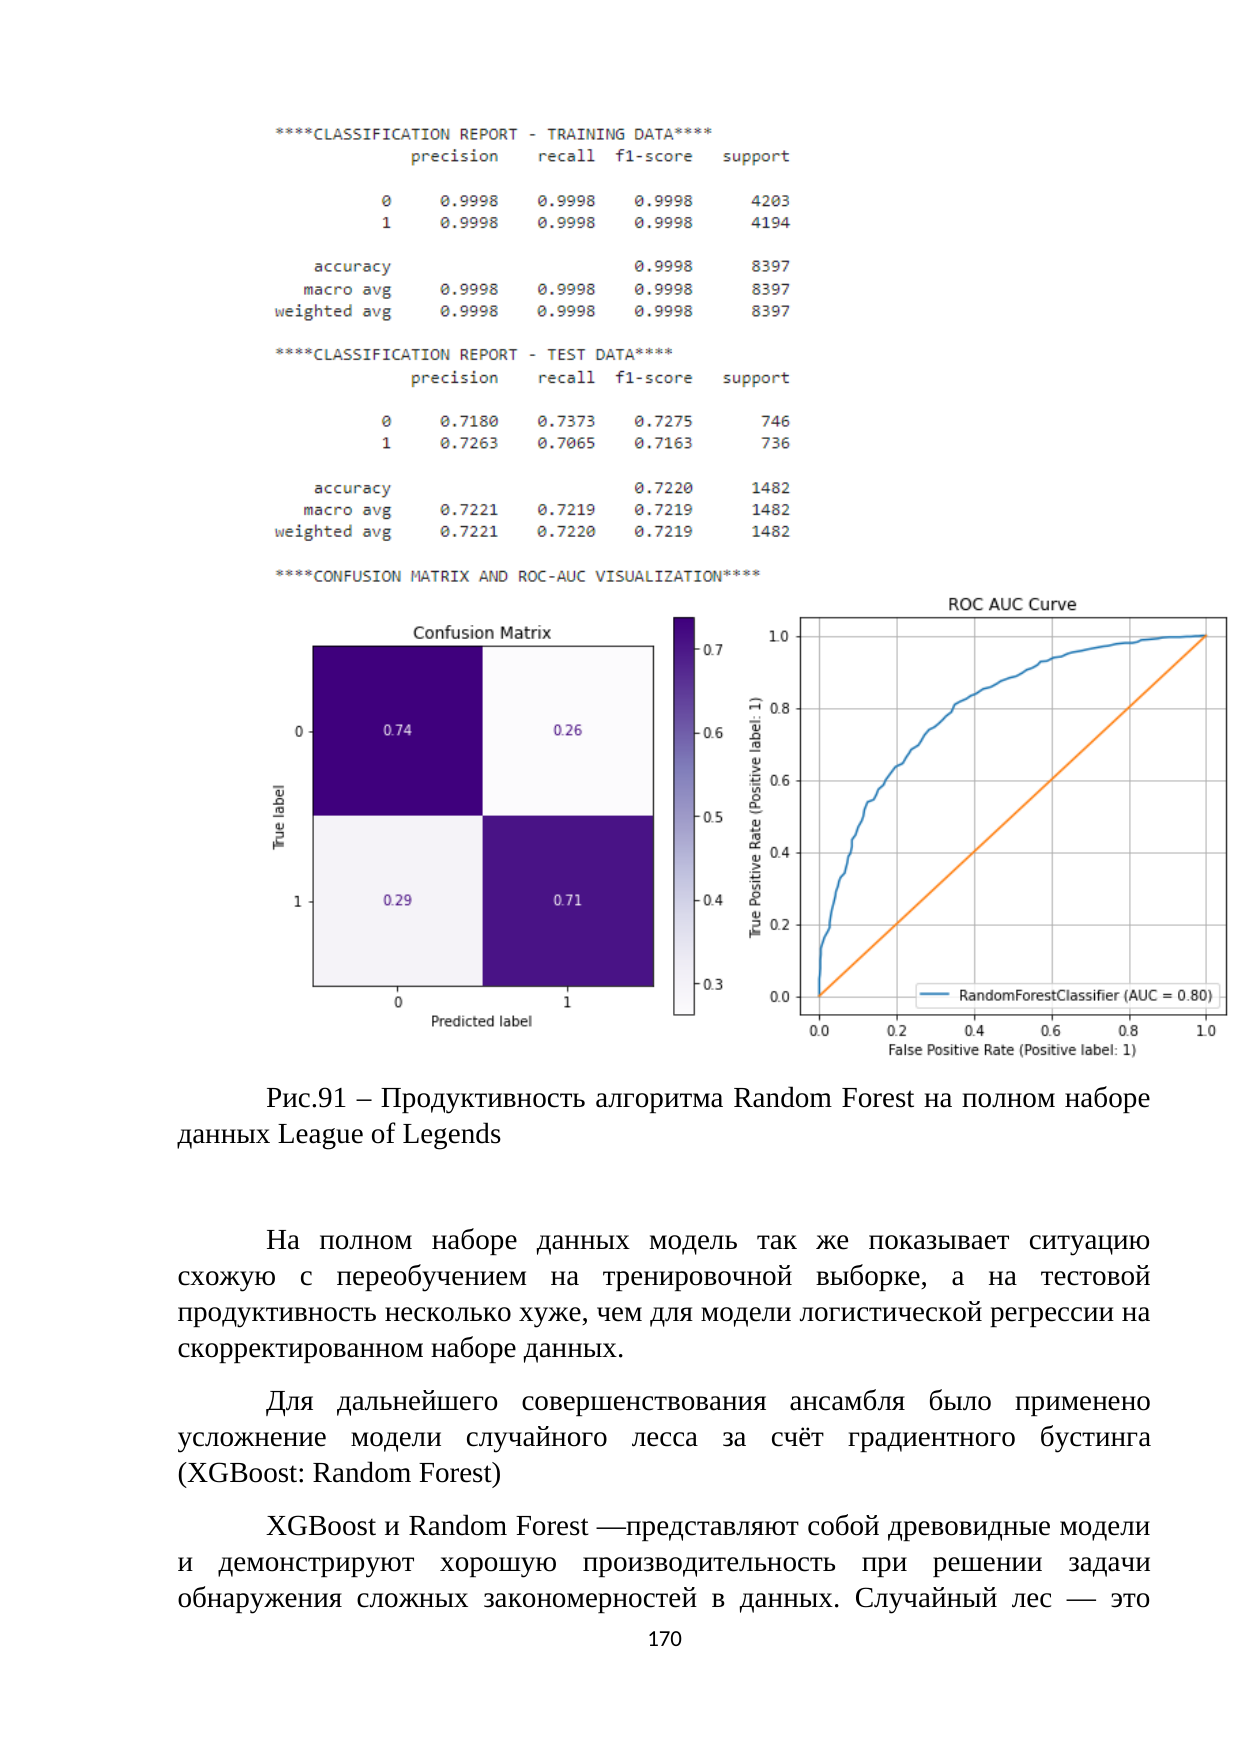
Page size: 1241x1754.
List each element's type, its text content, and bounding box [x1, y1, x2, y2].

picture [265, 118, 1241, 1062]
text Для дальнейшего совершенствования ансамбля было применено усложнение модели случайного лесса за счёт градиентного бустинга (XGBoost: Random Forest) [177, 1383, 1152, 1489]
text На полном наборе данных модель так же показывает ситуацию схожую с переобучением на тренировочной выборке, а на тестовой продуктивность несколько хуже, чем для модели логистической регрессии на скорректированном наборе данных. [177, 1222, 1152, 1364]
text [177, 1508, 1152, 1614]
text Рис.91 – Продуктивность алгоритма Random Forest на полном наборе данных League of Legends [177, 1080, 1152, 1150]
